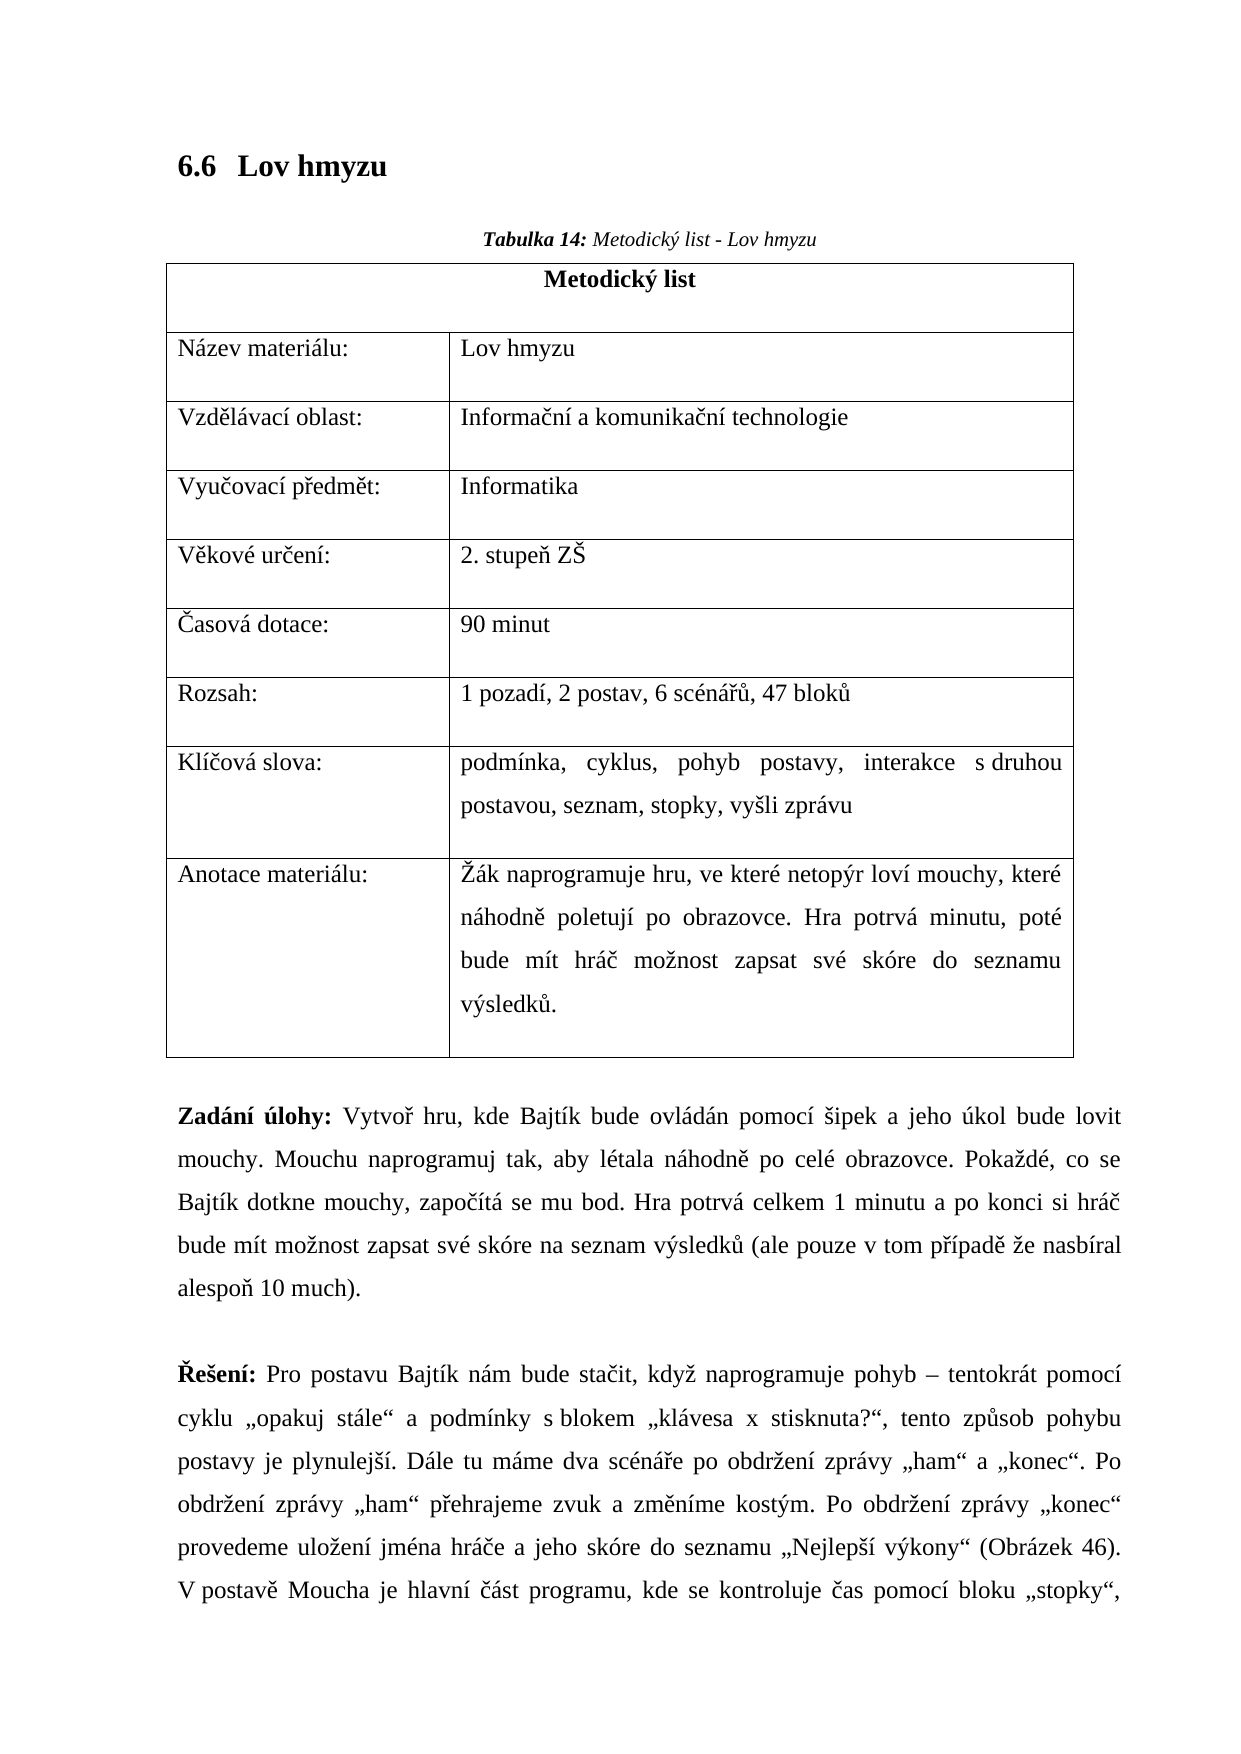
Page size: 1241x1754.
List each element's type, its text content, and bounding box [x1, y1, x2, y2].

table_cell Časová dotace: [167, 609, 449, 677]
table_cell Klíčová slova: [167, 747, 449, 858]
table_cell Vzdělávací oblast: [167, 402, 449, 470]
table_cell Informatika [450, 471, 1073, 539]
table_cell 2. stupeň ZŠ [450, 540, 1073, 608]
table_cell Název materiálu: [167, 333, 449, 401]
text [177, 1359, 1122, 1604]
table_cell Anotace materiálu: [167, 859, 449, 1057]
table_cell Lov hmyzu [450, 333, 1073, 401]
table_cell 1 pozadí, 2 postav, 6 scénářů, 47 bloků [450, 678, 1073, 746]
table_cell Věkové určení: [167, 540, 449, 608]
table_cell Vyučovací předmět: [167, 471, 449, 539]
table_cell Žák naprogramuje hru, ve které netopýr loví mouchy, které náhodně poletují po obrazovce. Hra potrvá minutu, poté bude mít hráč možnost zapsat své skóre do seznamu výsledků. [450, 859, 1073, 1057]
table_cell Rozsah: [167, 678, 449, 746]
table_header Metodický list [167, 264, 1073, 332]
subtitle Lov hmyzu [177, 148, 1122, 184]
text Zadání úlohy: Vytvoř hru, kde Bajtík bude ovládán pomocí šipek a jeho úkol bude lovit mouchy. Mouchu naprogramuj tak, aby létala náhodně po celé obrazovce. Pokaždé, co se Bajtík dotkne mouchy, započítá se mu bod. Hra potrvá celkem 1 minutu a po konci si hráč bude mít možnost zapsat své skóre na seznam výsledků (ale pouze v tom případě že nasbíral alespoň 10 much). [177, 1101, 1122, 1302]
text Tabulka 14: Metodický list - Lov hmyzu [177, 227, 1122, 251]
table_cell Informační a komunikační technologie [450, 402, 1073, 470]
table_cell 90 minut [450, 609, 1073, 677]
table_cell podmínka, cyklus, pohyb postavy, interakce s druhou postavou, seznam, stopky, vyšli zprávu [450, 747, 1073, 858]
